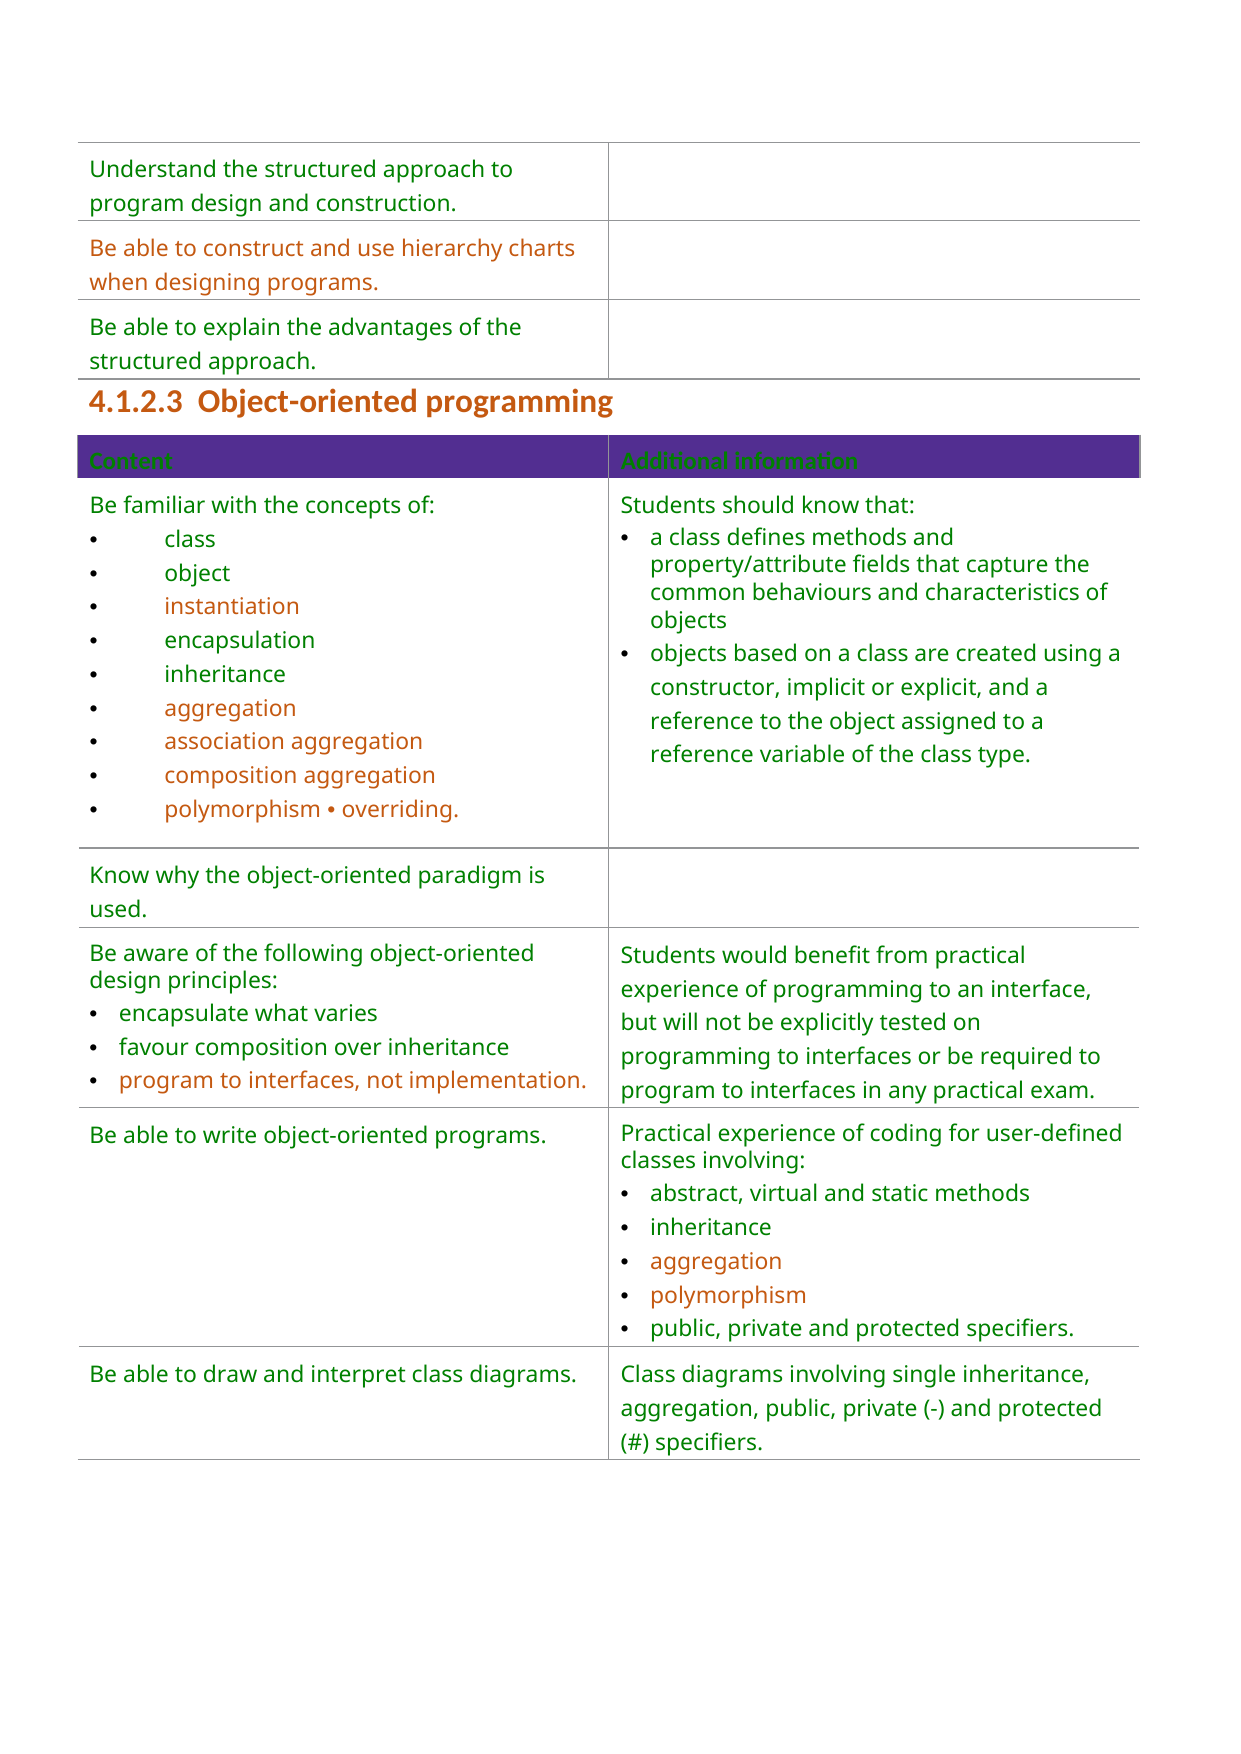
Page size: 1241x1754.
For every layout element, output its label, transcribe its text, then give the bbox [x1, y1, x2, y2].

table_cell Be aware of the following object-oriented design principles: encapsulate what varies favour composition over inheritance program to interfaces, not implementation. [78, 928, 608, 1107]
table_cell [609, 143, 1140, 220]
table_cell Know why the object-oriented paradigm is used. [78, 848, 608, 927]
table_header Additional information [609, 435, 1139, 478]
table_cell Be able to write object-oriented programs. [78, 1108, 608, 1346]
table_cell Class diagrams involving single inheritance, aggregation, public, private (-) and protected (#) specifiers. [609, 1346, 1140, 1459]
table_cell [609, 221, 1140, 299]
table_cell [609, 300, 1140, 378]
table_cell Be able to draw and interpret class diagrams. [78, 1347, 608, 1459]
table_cell Practical experience of coding for user-defined classes involving: abstract, virtual and static methods inheritance aggregation polymorphism public, private and protected specifiers. [609, 1107, 1140, 1346]
table_cell Students should know that: a class defines methods and property/attribute fields that capture the common behaviours and characteristics of objects objects based on a class are created using a constructor, implicit or explicit, and a reference to the object assigned to a reference variable of the class type. [609, 478, 1140, 847]
table_header Content [78, 435, 608, 478]
table_cell Be familiar with the concepts of: class object instantiation encapsulation inheritance aggregation association aggregation composition aggregation polymorphism • overriding. [78, 478, 608, 847]
table_cell Be able to explain the advantages of the structured approach. [78, 300, 608, 378]
table_cell Understand the structured approach to program design and construction. [78, 143, 608, 220]
subtitle 4.1.2.3 Object-oriented programming [88, 379, 1152, 420]
table_cell [609, 847, 1140, 927]
table_cell Be able to construct and use hierarchy charts when designing programs. [78, 221, 608, 299]
table_cell Students would benefit from practical experience of programming to an interface, but will not be explicitly tested on programming to interfaces or be required to program to interfaces in any practical exam. [609, 927, 1140, 1107]
